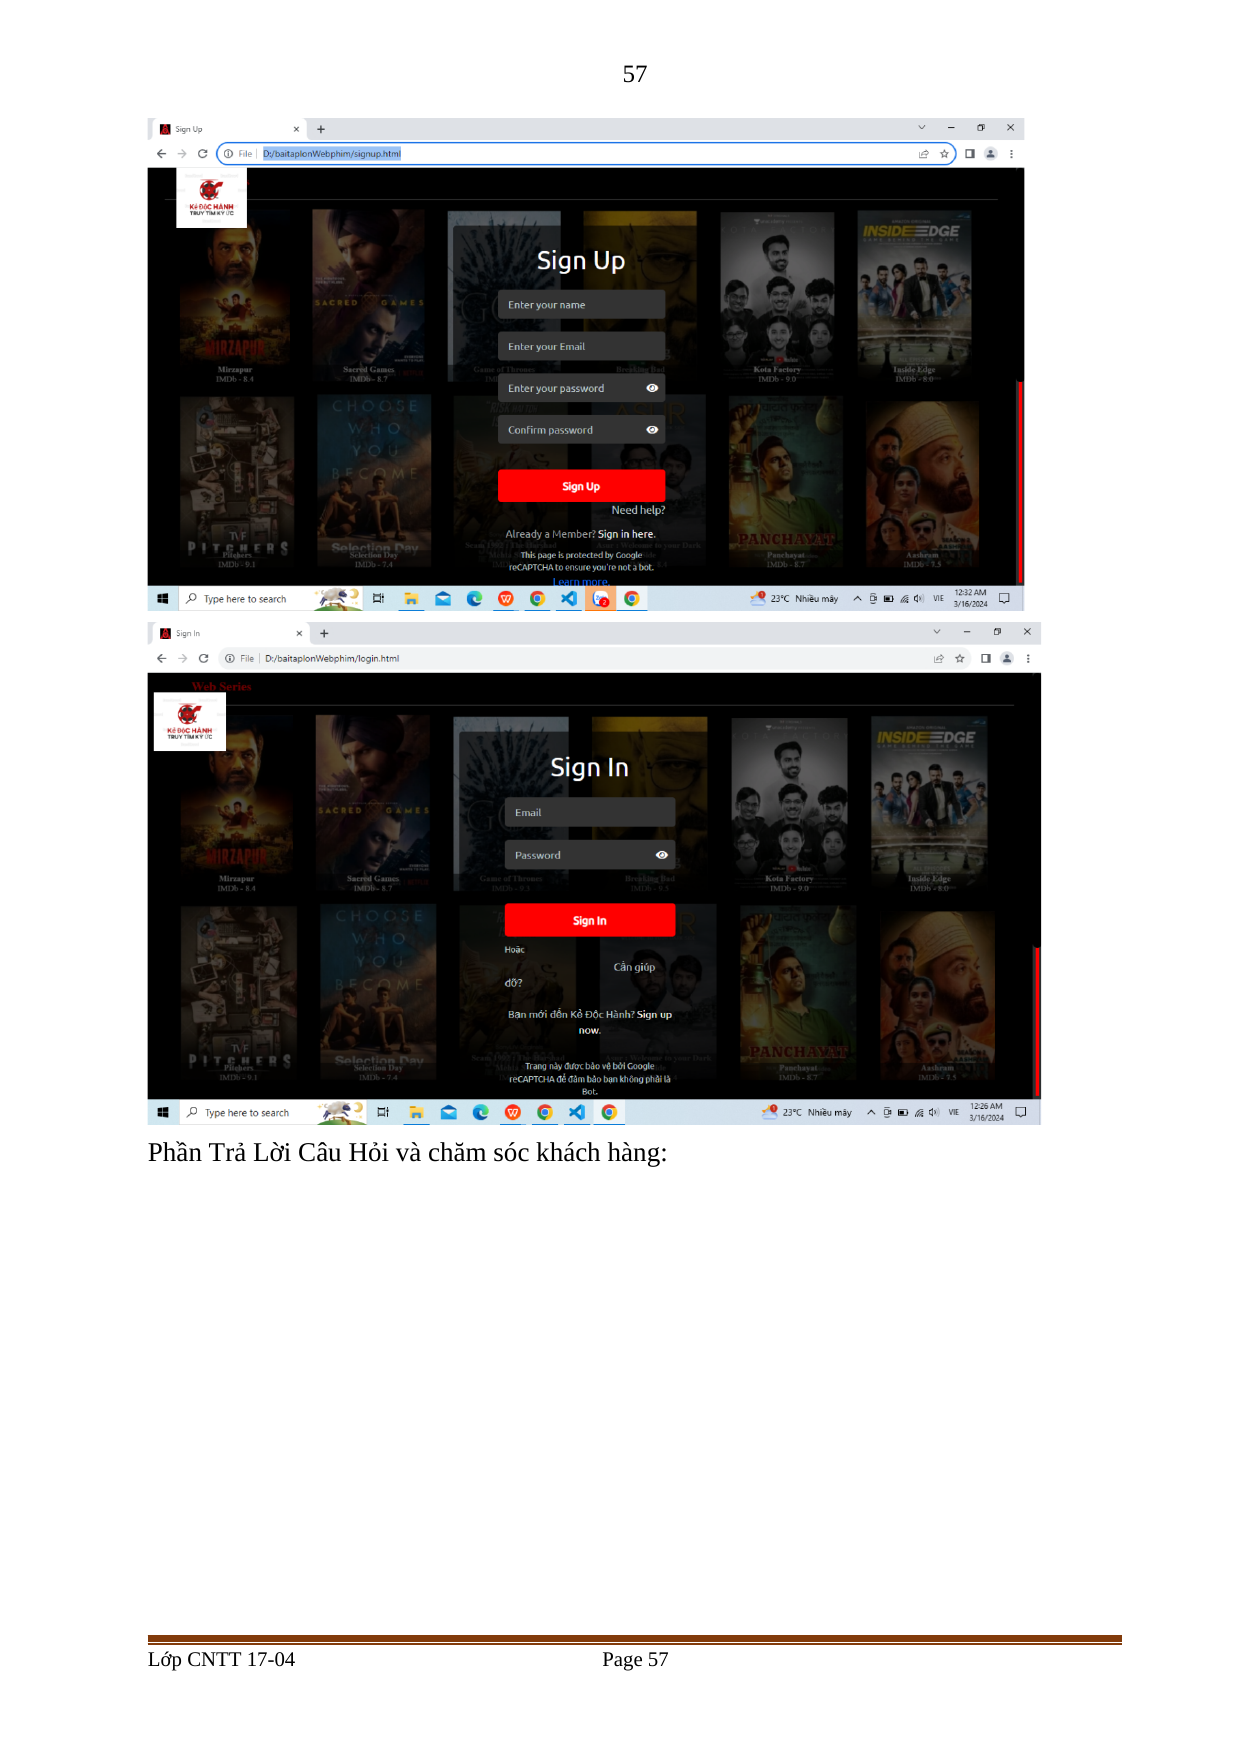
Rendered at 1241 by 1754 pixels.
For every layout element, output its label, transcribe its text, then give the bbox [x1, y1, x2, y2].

picture [147, 118, 1025, 611]
text Phần Trả Lời Câu Hỏi và chăm sóc khách hàng: [148, 1136, 1122, 1167]
picture [147, 622, 1042, 1125]
